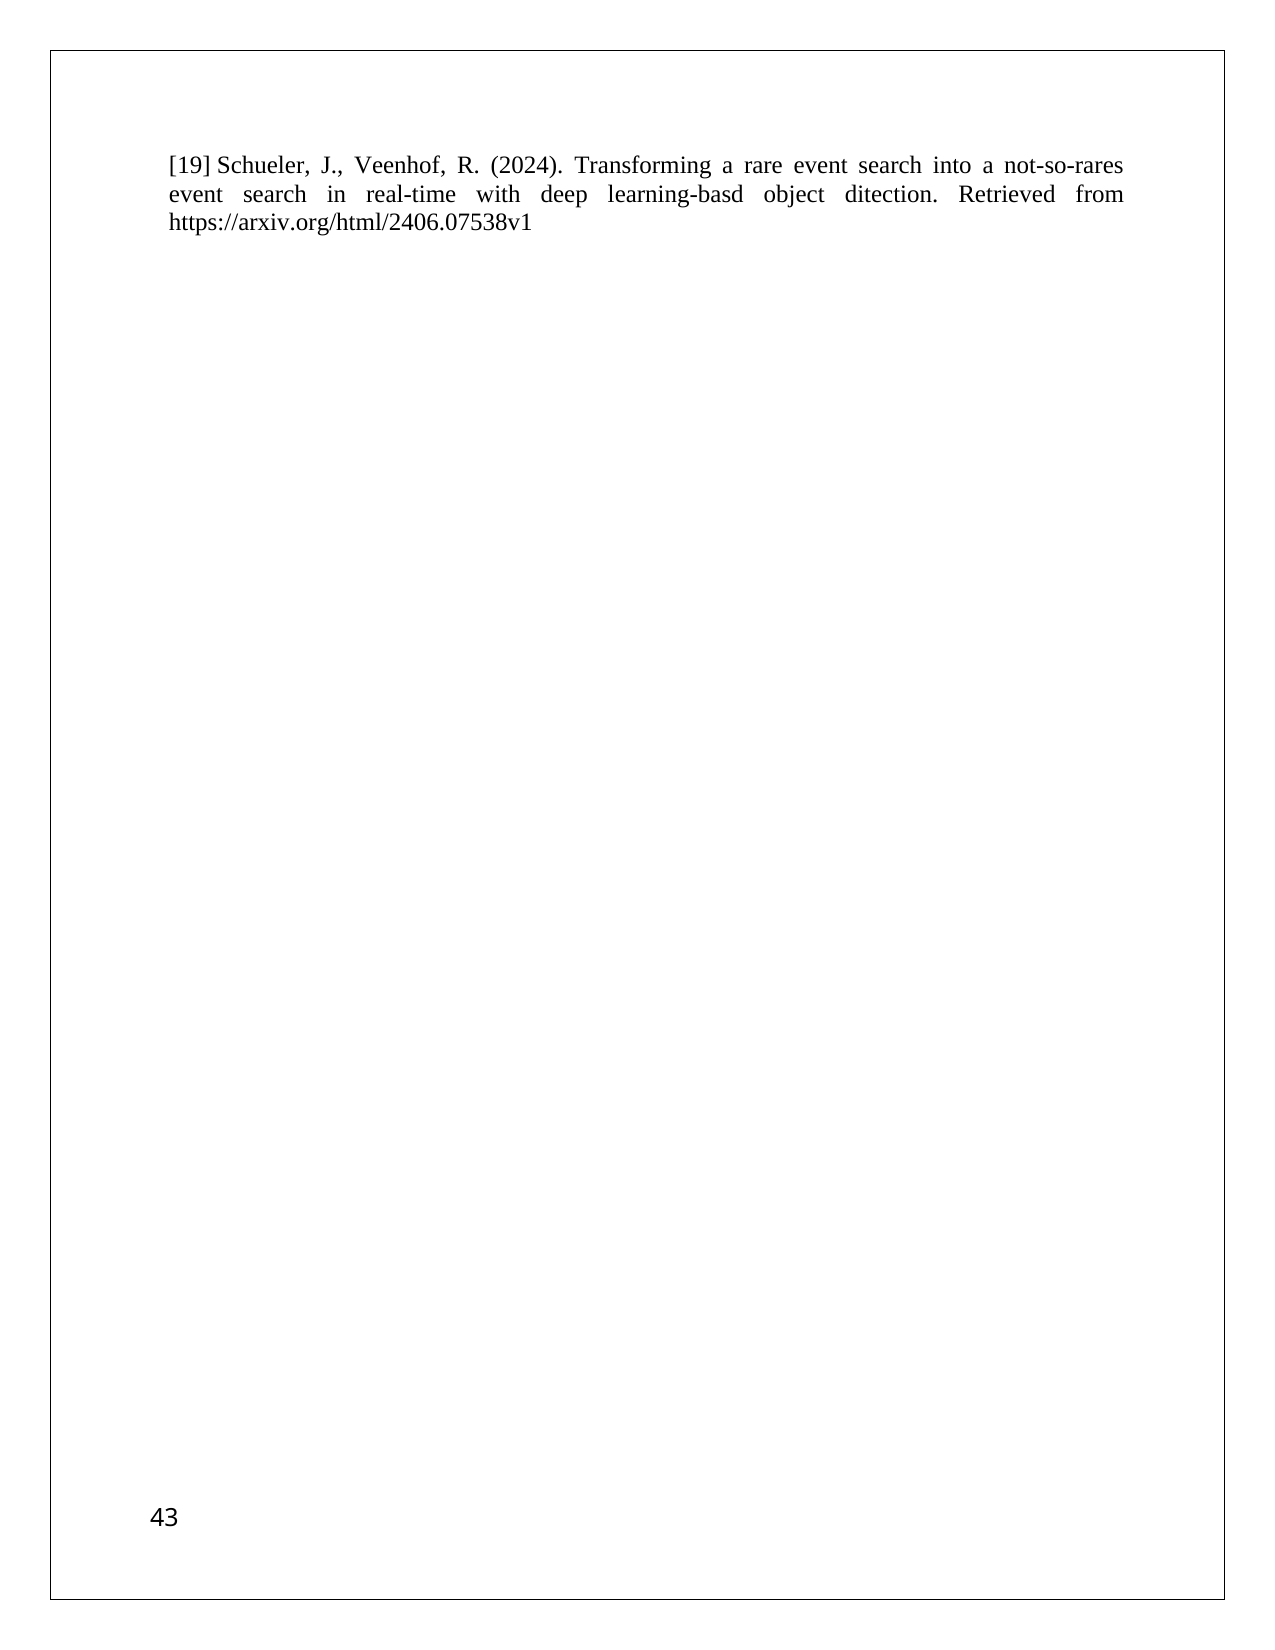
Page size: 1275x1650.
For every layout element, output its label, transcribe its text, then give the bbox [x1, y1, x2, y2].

text [19] Schueler, J., Veenhof, R. (2024). Transforming a rare event search into a not-so-rares event search in real-time with deep learning-basd object ditection. Retrieved from https://arxiv.org/html/2406.07538v1 [169, 150, 1125, 236]
